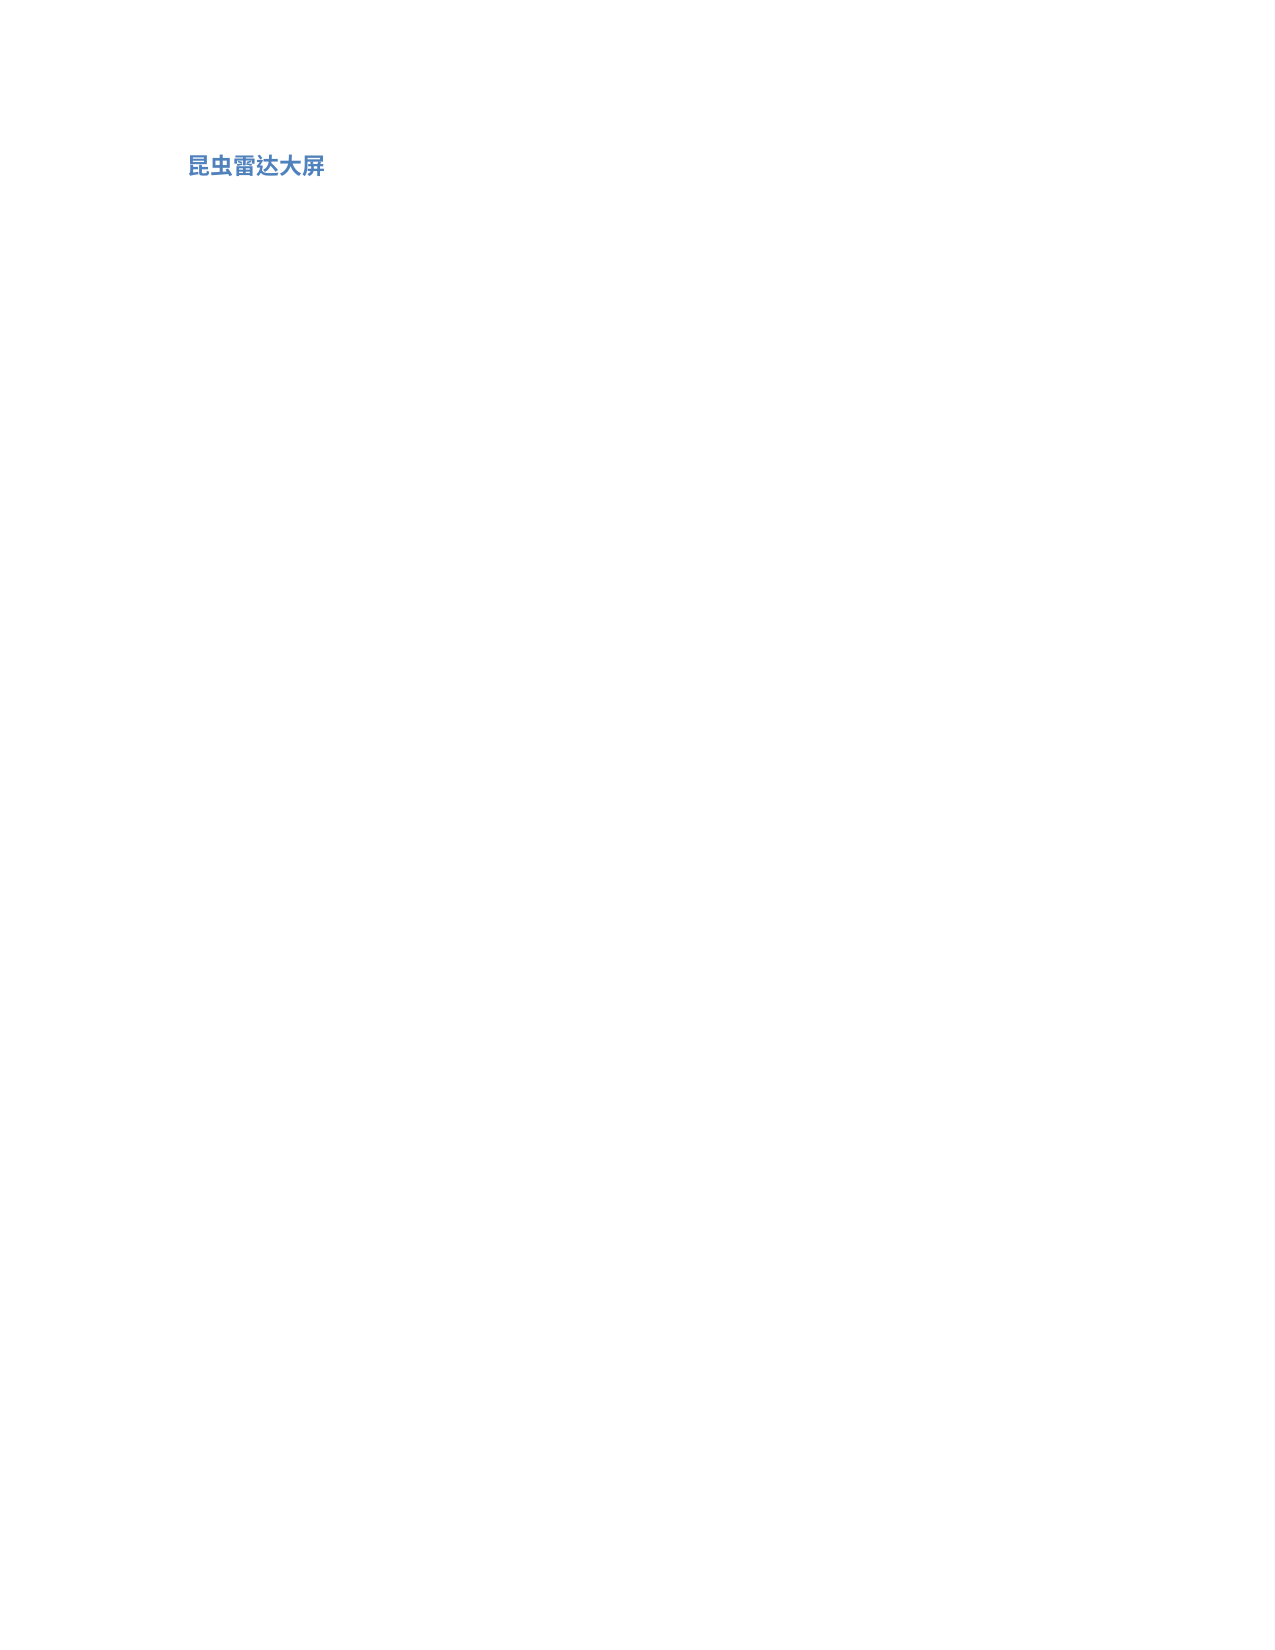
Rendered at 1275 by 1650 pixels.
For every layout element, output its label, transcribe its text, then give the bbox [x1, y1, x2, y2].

subtitle 昆虫雷达大屏 [187, 150, 1087, 181]
